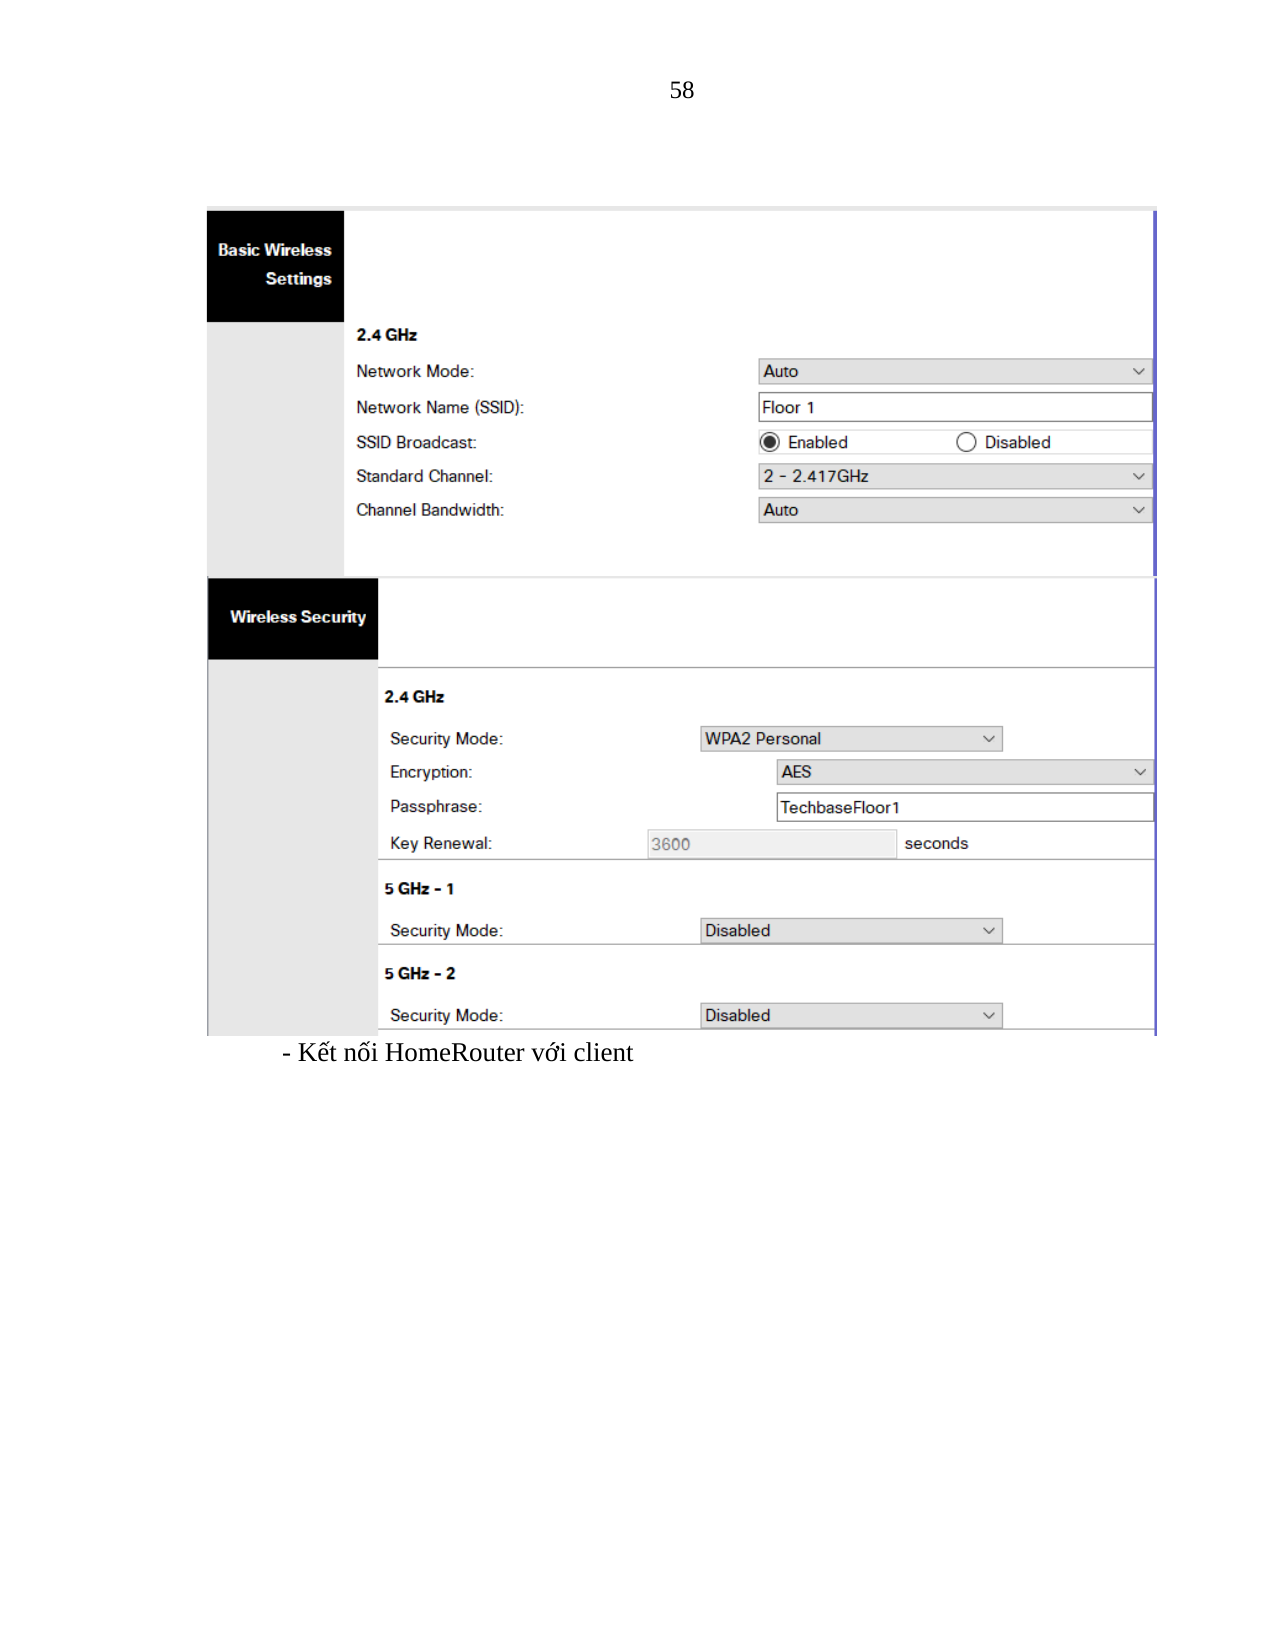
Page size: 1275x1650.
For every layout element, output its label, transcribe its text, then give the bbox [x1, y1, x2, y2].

picture [206, 206, 1157, 1036]
text - Kết nối HomeRouter với client [207, 1036, 1157, 1067]
